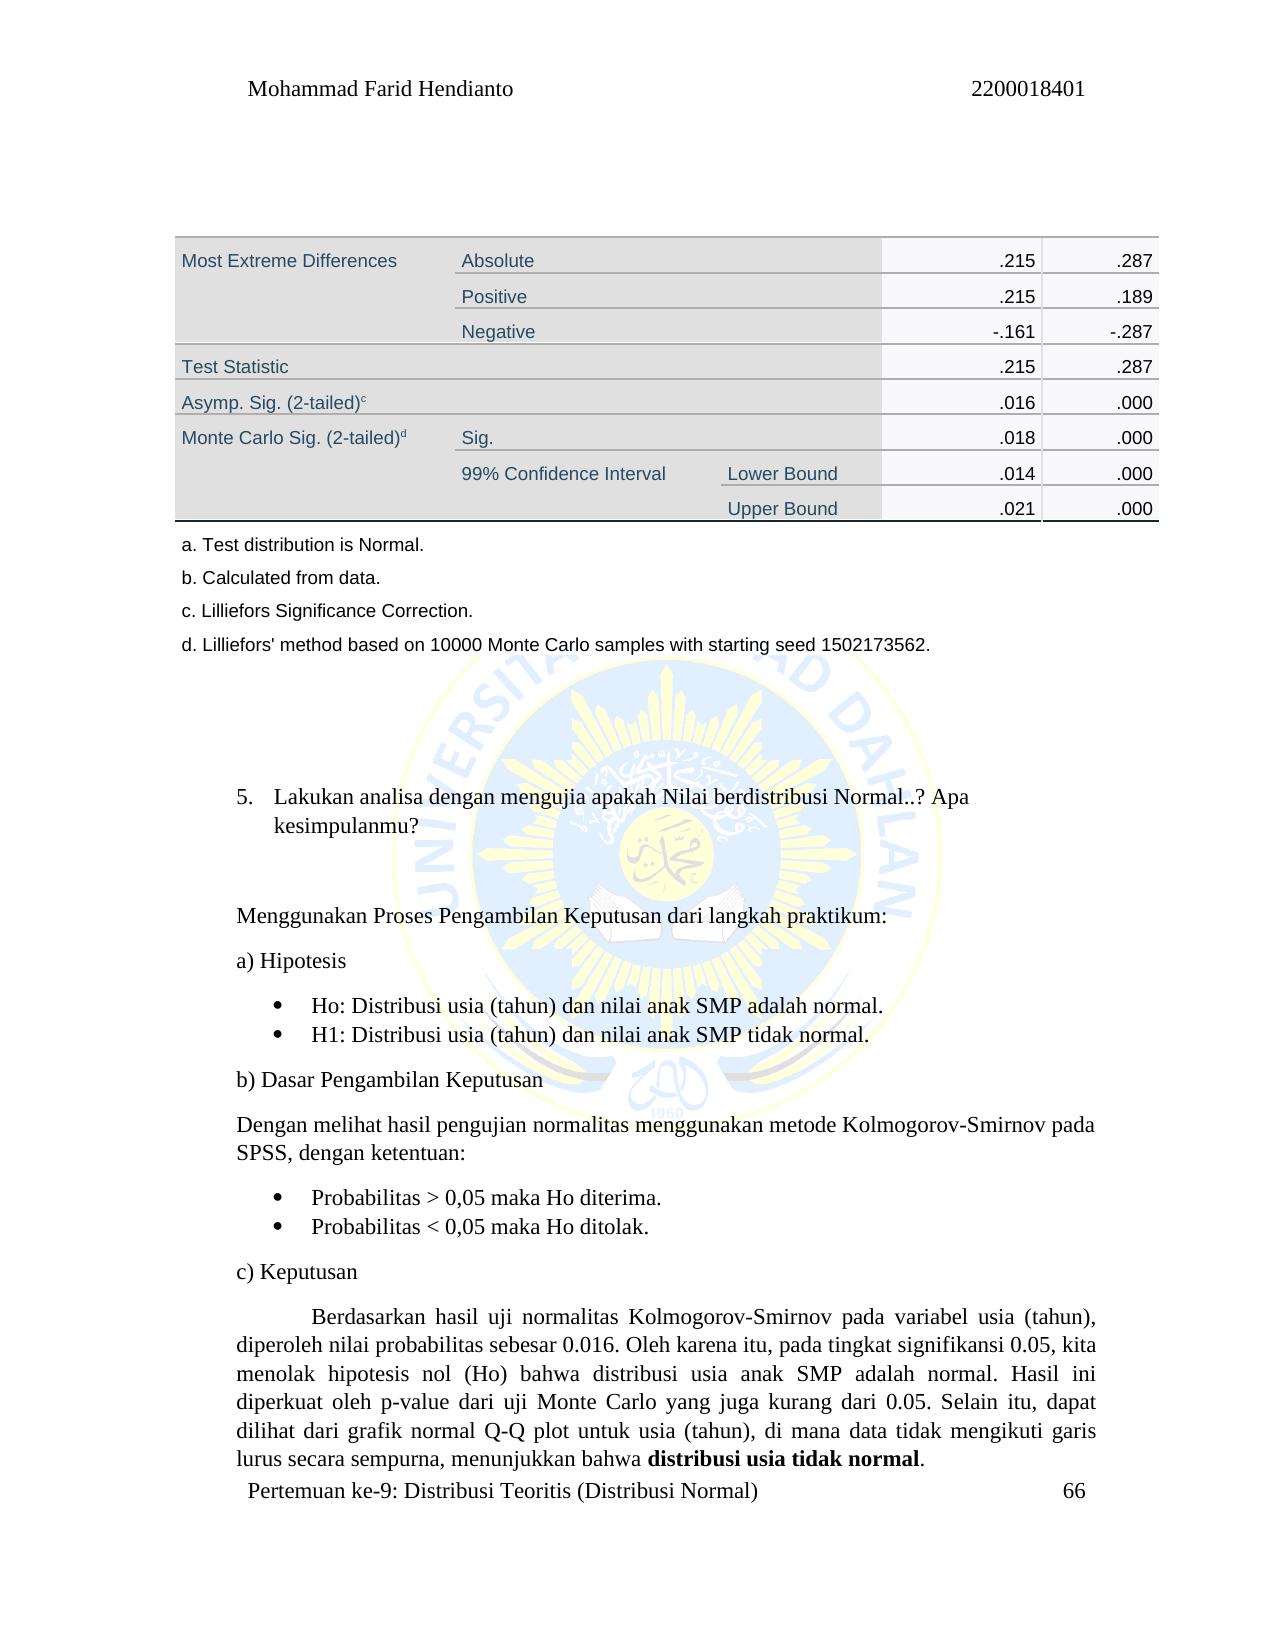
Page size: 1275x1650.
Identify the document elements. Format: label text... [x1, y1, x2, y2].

table_cell .287 [1043, 238, 1159, 272]
table_cell .215 [883, 345, 1041, 378]
text b) Dasar Pengambilan Keputusan [236, 1066, 1098, 1092]
table_cell Negative [455, 309, 882, 342]
table_cell .215 [883, 238, 1041, 272]
table_cell -.161 [883, 309, 1041, 342]
table_cell .021 [883, 486, 1041, 519]
list Probabilitas > 0,05 maka Ho diterima. [274, 1184, 1098, 1211]
list Probabilitas < 0,05 maka Ho ditolak. [274, 1213, 1098, 1239]
table_cell .215 [883, 274, 1041, 307]
table_cell c. Lilliefors Significance Correction. [175, 588, 1159, 622]
table_cell Most Extreme Differences [175, 238, 455, 342]
text Menggunakan Proses Pengambilan Keputusan dari langkah praktikum: [236, 902, 1098, 928]
text Dengan melihat hasil pengujian normalitas menggunakan metode Kolmogorov-Smirnov pada SPSS, dengan ketentuan: [236, 1111, 1098, 1166]
text a) Hipotesis [236, 947, 1098, 973]
table_cell .000 [1043, 451, 1159, 484]
table_cell d. Lilliefors' method based on 10000 Monte Carlo samples with starting seed 1502173562. [175, 622, 1159, 655]
table_cell -.287 [1043, 309, 1159, 342]
table_cell .014 [883, 451, 1041, 484]
table_cell Test Statistic [175, 345, 882, 378]
table_cell Monte Carlo Sig. (2-tailed)d [175, 415, 455, 519]
table_cell Lower Bound [721, 451, 882, 484]
text Berdasarkan hasil uji normalitas Kolmogorov-Smirnov pada variabel usia (tahun), diperoleh nilai probabilitas sebesar 0.016. Oleh karena itu, pada tingkat signifikansi 0.05, kita menolak hipotesis nol (Ho) bahwa distribusi usia anak SMP adalah normal. Hasil ini diperkuat oleh p-value dari uji Monte Carlo yang juga kurang dari 0.05. Selain itu, dapat dilihat dari grafik normal Q-Q plot untuk usia (tahun), di mana data tidak mengikuti garis lurus secara sempurna, menunjukkan bahwa distribusi usia tidak normal. [236, 1303, 1098, 1472]
table_cell .016 [883, 380, 1041, 413]
table_cell Upper Bound [721, 486, 882, 519]
table_cell .189 [1043, 274, 1159, 307]
text c) Keputusan [236, 1258, 1098, 1284]
table_cell Positive [455, 274, 882, 307]
table_cell .018 [883, 415, 1041, 449]
table_cell b. Calculated from data. [175, 555, 1159, 588]
table_cell a. Test distribution is Normal. [175, 522, 1159, 555]
table_cell .000 [1043, 415, 1159, 449]
list Lakukan analisa dengan mengujia apakah Nilai berdistribusi Normal..? Apa kesimpulanmu? [236, 783, 1098, 838]
table_cell Absolute [455, 238, 882, 272]
table_cell Asymp. Sig. (2-tailed)c [175, 380, 882, 413]
table_cell .000 [1043, 380, 1159, 413]
table_cell .000 [1043, 486, 1159, 519]
table_cell 99% Confidence Interval [455, 451, 721, 519]
table_cell Sig. [455, 415, 882, 449]
list Ho: Distribusi usia (tahun) dan nilai anak SMP adalah normal. [274, 992, 1098, 1019]
table_cell .287 [1043, 345, 1159, 378]
list H1: Distribusi usia (tahun) dan nilai anak SMP tidak normal. [274, 1021, 1098, 1047]
